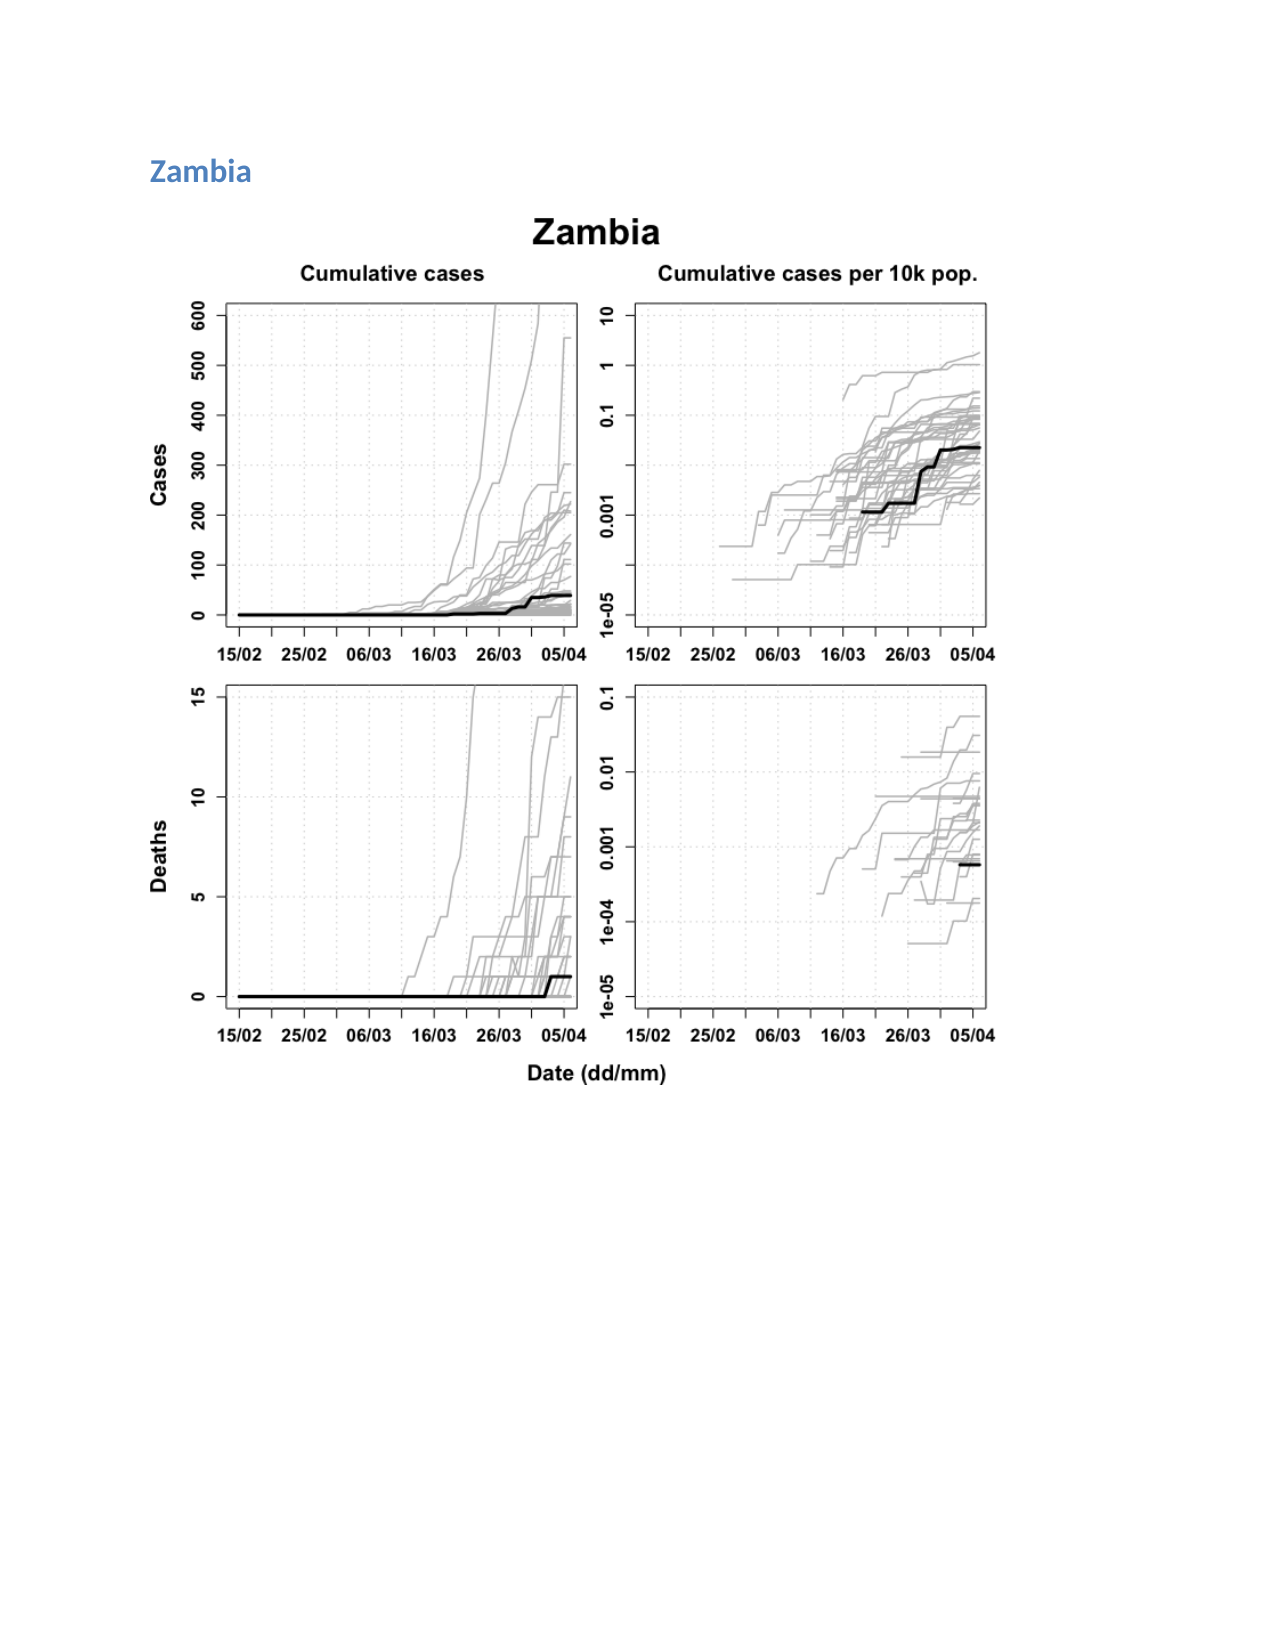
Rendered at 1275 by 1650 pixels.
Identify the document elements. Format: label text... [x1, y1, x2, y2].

subtitle Zambia [150, 150, 1125, 191]
picture [150, 209, 1025, 1085]
